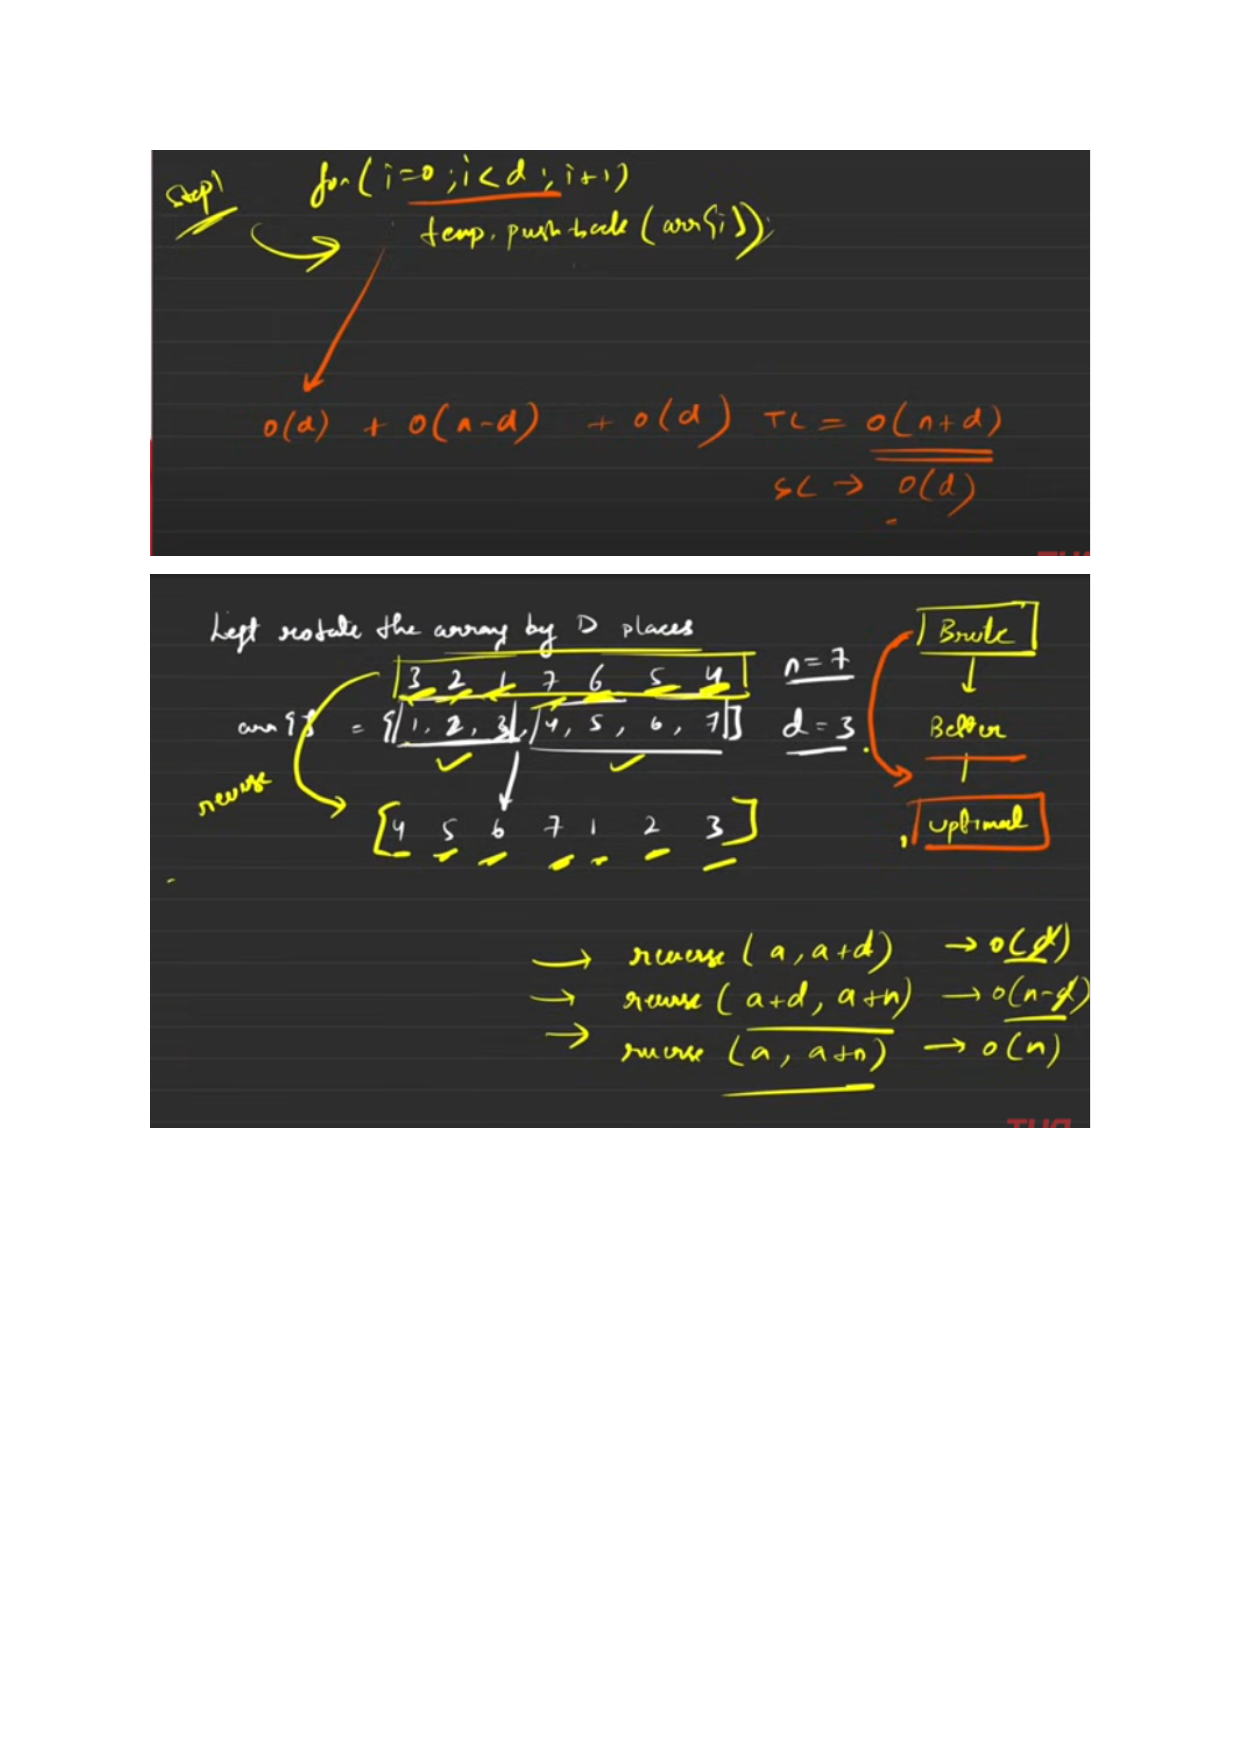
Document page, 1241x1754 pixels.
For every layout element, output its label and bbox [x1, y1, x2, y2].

picture [150, 150, 1091, 556]
picture [150, 574, 1091, 1128]
